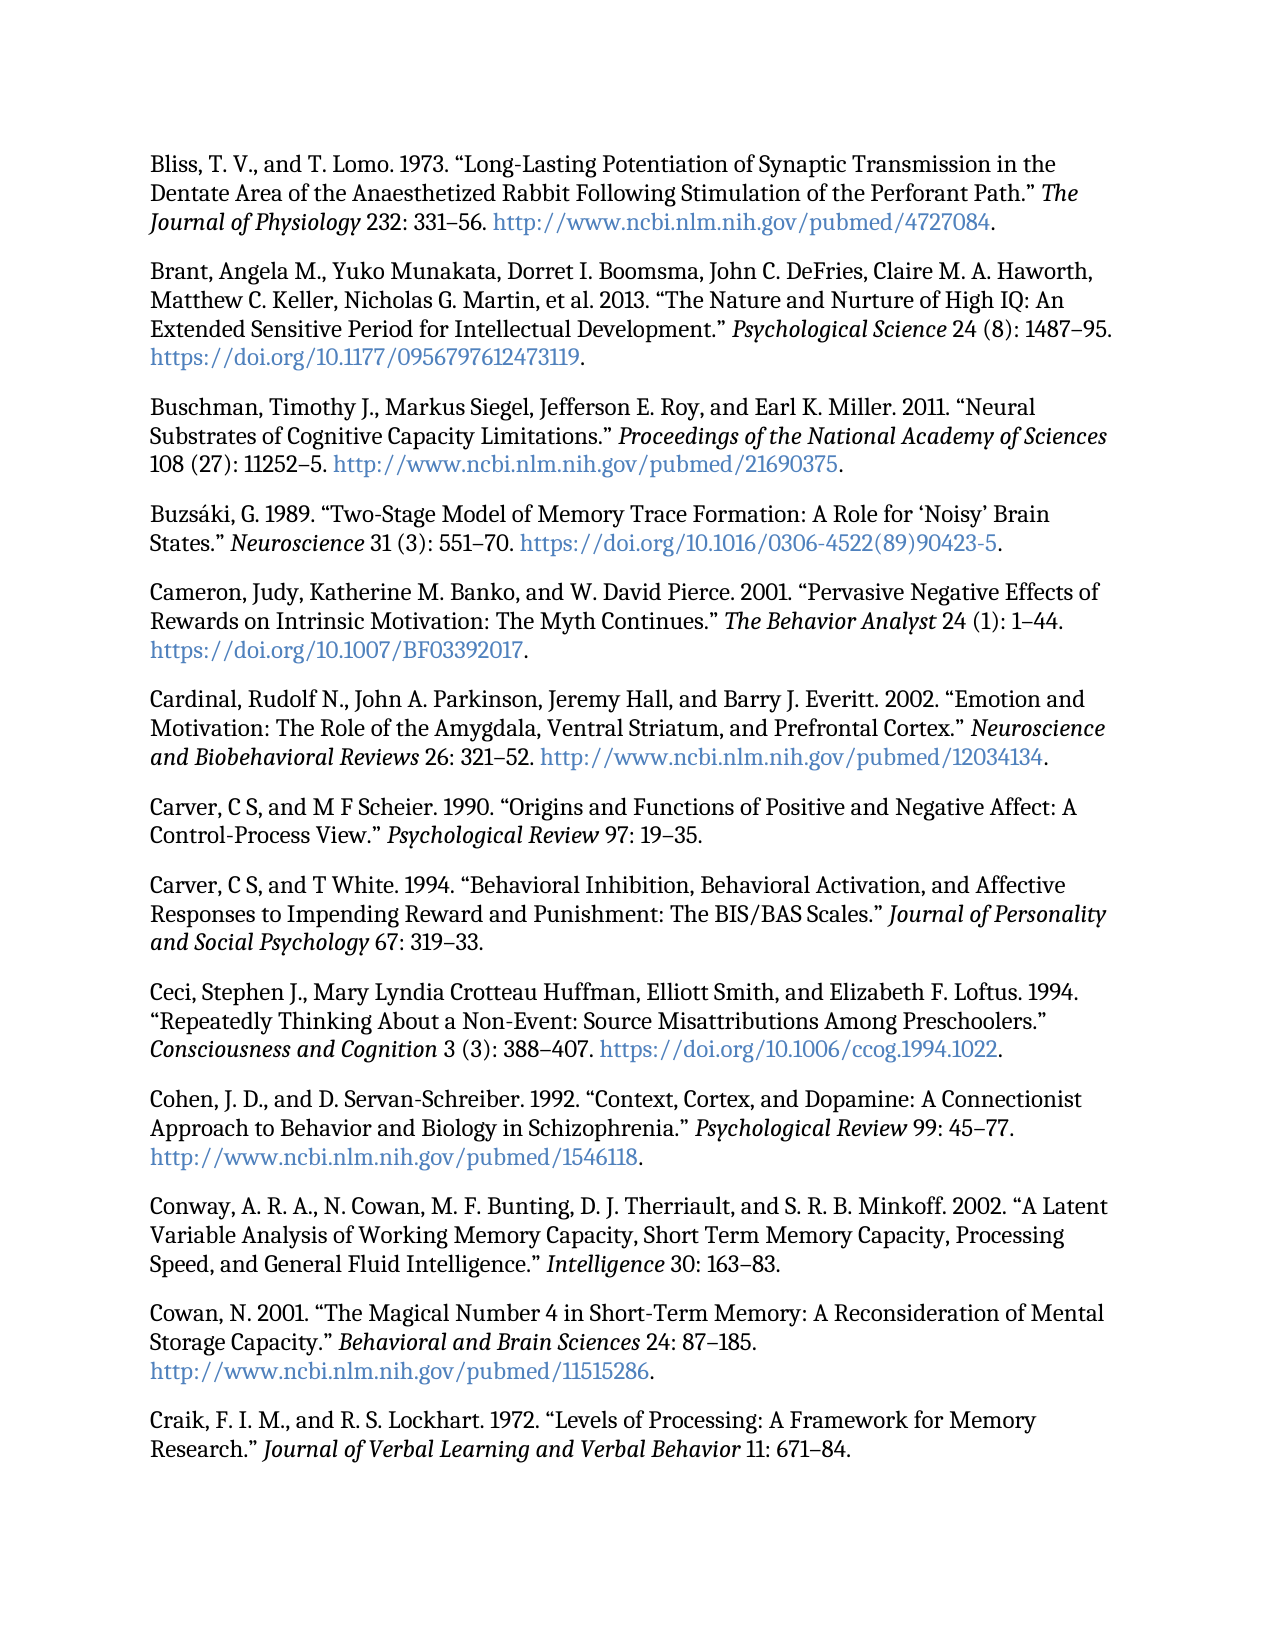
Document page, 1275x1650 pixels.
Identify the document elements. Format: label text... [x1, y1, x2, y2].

text Conway, A. R. A., N. Cowan, M. F. Bunting, D. J. Therriault, and S. R. B. Minkoff. 2002. “A Latent Variable Analysis of Working Memory Capacity, Short Term Memory Capacity, Processing Speed, and General Fluid Intelligence.” Intelligence 30: 163–83. [150, 1192, 1125, 1278]
text Bliss, T. V., and T. Lomo. 1973. “Long-Lasting Potentiation of Synaptic Transmission in the Dentate Area of the Anaesthetized Rabbit Following Stimulation of the Perforant Path.” The Journal of Physiology 232: 331–56. http://www.ncbi.nlm.nih.gov/pubmed/4727084. [150, 150, 1125, 236]
text Cardinal, Rudolf N., John A. Parkinson, Jeremy Hall, and Barry J. Everitt. 2002. “Emotion and Motivation: The Role of the Amygdala, Ventral Striatum, and Prefrontal Cortex.” Neuroscience and Biobehavioral Reviews 26: 321–52. http://www.ncbi.nlm.nih.gov/pubmed/12034134. [150, 685, 1125, 772]
text Cowan, N. 2001. “The Magical Number 4 in Short-Term Memory: A Reconsideration of Mental Storage Capacity.” Behavioral and Brain Sciences 24: 87–185. http://www.ncbi.nlm.nih.gov/pubmed/11515286. [150, 1299, 1125, 1385]
text Carver, C S, and T White. 1994. “Behavioral Inhibition, Behavioral Activation, and Affective Responses to Impending Reward and Punishment: The BIS/BAS Scales.” Journal of Personality and Social Psychology 67: 319–33. [150, 871, 1125, 957]
text Buzsáki, G. 1989. “Two-Stage Model of Memory Trace Formation: A Role for ‘Noisy’ Brain States.” Neuroscience 31 (3): 551–70. https://doi.org/10.1016/0306-4522(89)90423-5. [150, 500, 1125, 557]
text Cameron, Judy, Katherine M. Banko, and W. David Pierce. 2001. “Pervasive Negative Effects of Rewards on Intrinsic Motivation: The Myth Continues.” The Behavior Analyst 24 (1): 1–44. https://doi.org/10.1007/BF03392017. [150, 578, 1125, 664]
text Carver, C S, and M F Scheier. 1990. “Origins and Functions of Positive and Negative Affect: A Control-Process View.” Psychological Review 97: 19–35. [150, 792, 1125, 850]
text Craik, F. I. M., and R. S. Lockhart. 1972. “Levels of Processing: A Framework for Memory Research.” Journal of Verbal Learning and Verbal Behavior 11: 671–84. [150, 1406, 1125, 1464]
text Cohen, J. D., and D. Servan-Schreiber. 1992. “Context, Cortex, and Dopamine: A Connectionist Approach to Behavior and Biology in Schizophrenia.” Psychological Review 99: 45–77. http://www.ncbi.nlm.nih.gov/pubmed/1546118. [150, 1085, 1125, 1171]
text Ceci, Stephen J., Mary Lyndia Crotteau Huffman, Elliott Smith, and Elizabeth F. Loftus. 1994. “Repeatedly Thinking About a Non-Event: Source Misattributions Among Preschoolers.” Consciousness and Cognition 3 (3): 388–407. https://doi.org/10.1006/ccog.1994.1022. [150, 978, 1125, 1064]
text Buschman, Timothy J., Markus Siegel, Jefferson E. Roy, and Earl K. Miller. 2011. “Neural Substrates of Cognitive Capacity Limitations.” Proceedings of the National Academy of Sciences 108 (27): 11252–5. http://www.ncbi.nlm.nih.gov/pubmed/21690375. [150, 393, 1125, 479]
text Brant, Angela M., Yuko Munakata, Dorret I. Boomsma, John C. DeFries, Claire M. A. Haworth, Matthew C. Keller, Nicholas G. Martin, et al. 2013. “The Nature and Nurture of High IQ: An Extended Sensitive Period for Intellectual Development.” Psychological Science 24 (8): 1487–95. https://doi.org/10.1177/0956797612473119. [150, 257, 1125, 372]
